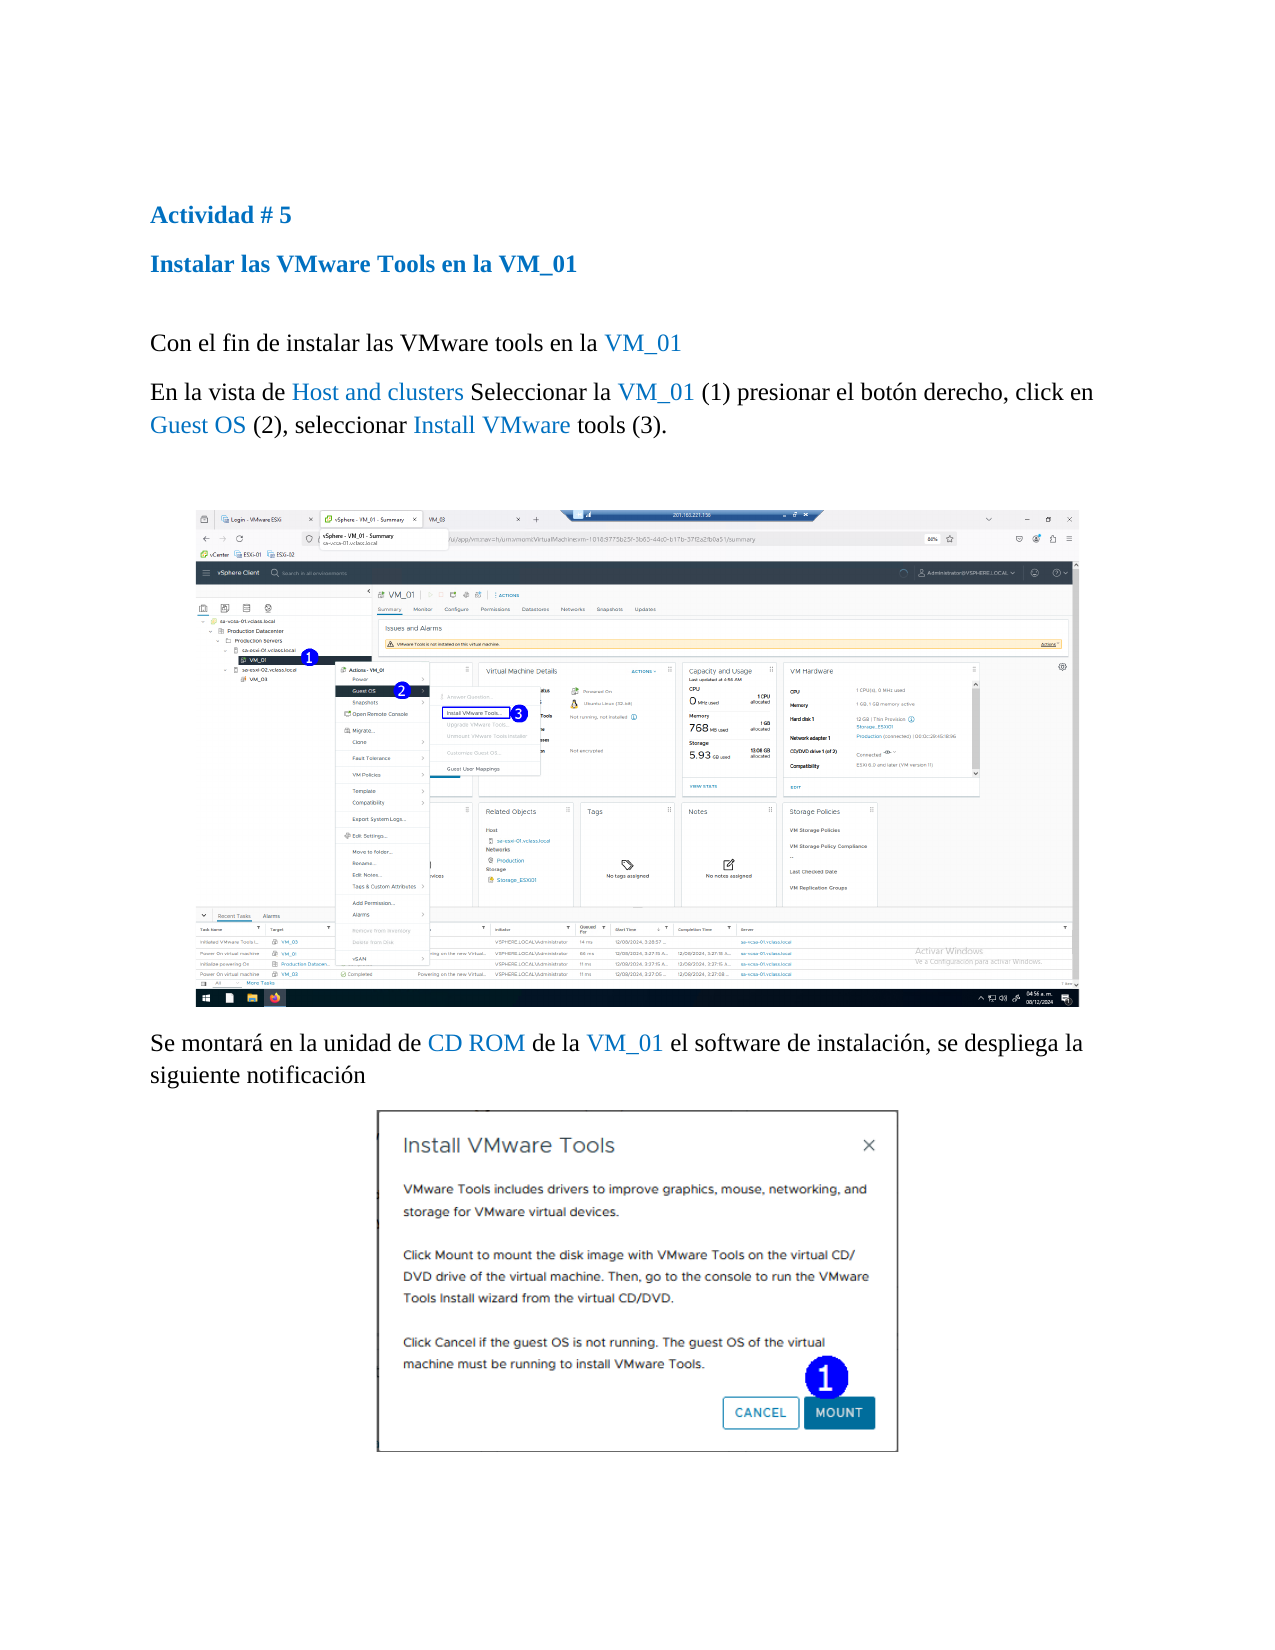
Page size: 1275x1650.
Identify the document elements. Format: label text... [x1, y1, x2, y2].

text Actividad # 5 [150, 200, 1125, 228]
text Instalar las VMware Tools en la VM_01 [150, 249, 1125, 278]
text Con el fin de instalar las VMware tools en la VM_01 [150, 328, 1125, 357]
text Se montará en la unidad de CD ROM de la VM_01 el software de instalación, se despliega la siguiente notificación [150, 1028, 1125, 1089]
picture [376, 1110, 899, 1452]
text En la vista de Host and clusters Seleccionar la VM_01 (1) presionar el botón derecho, click en Guest OS (2), seleccionar Install VMware tools (3). [150, 377, 1125, 439]
picture [195, 510, 1080, 1007]
